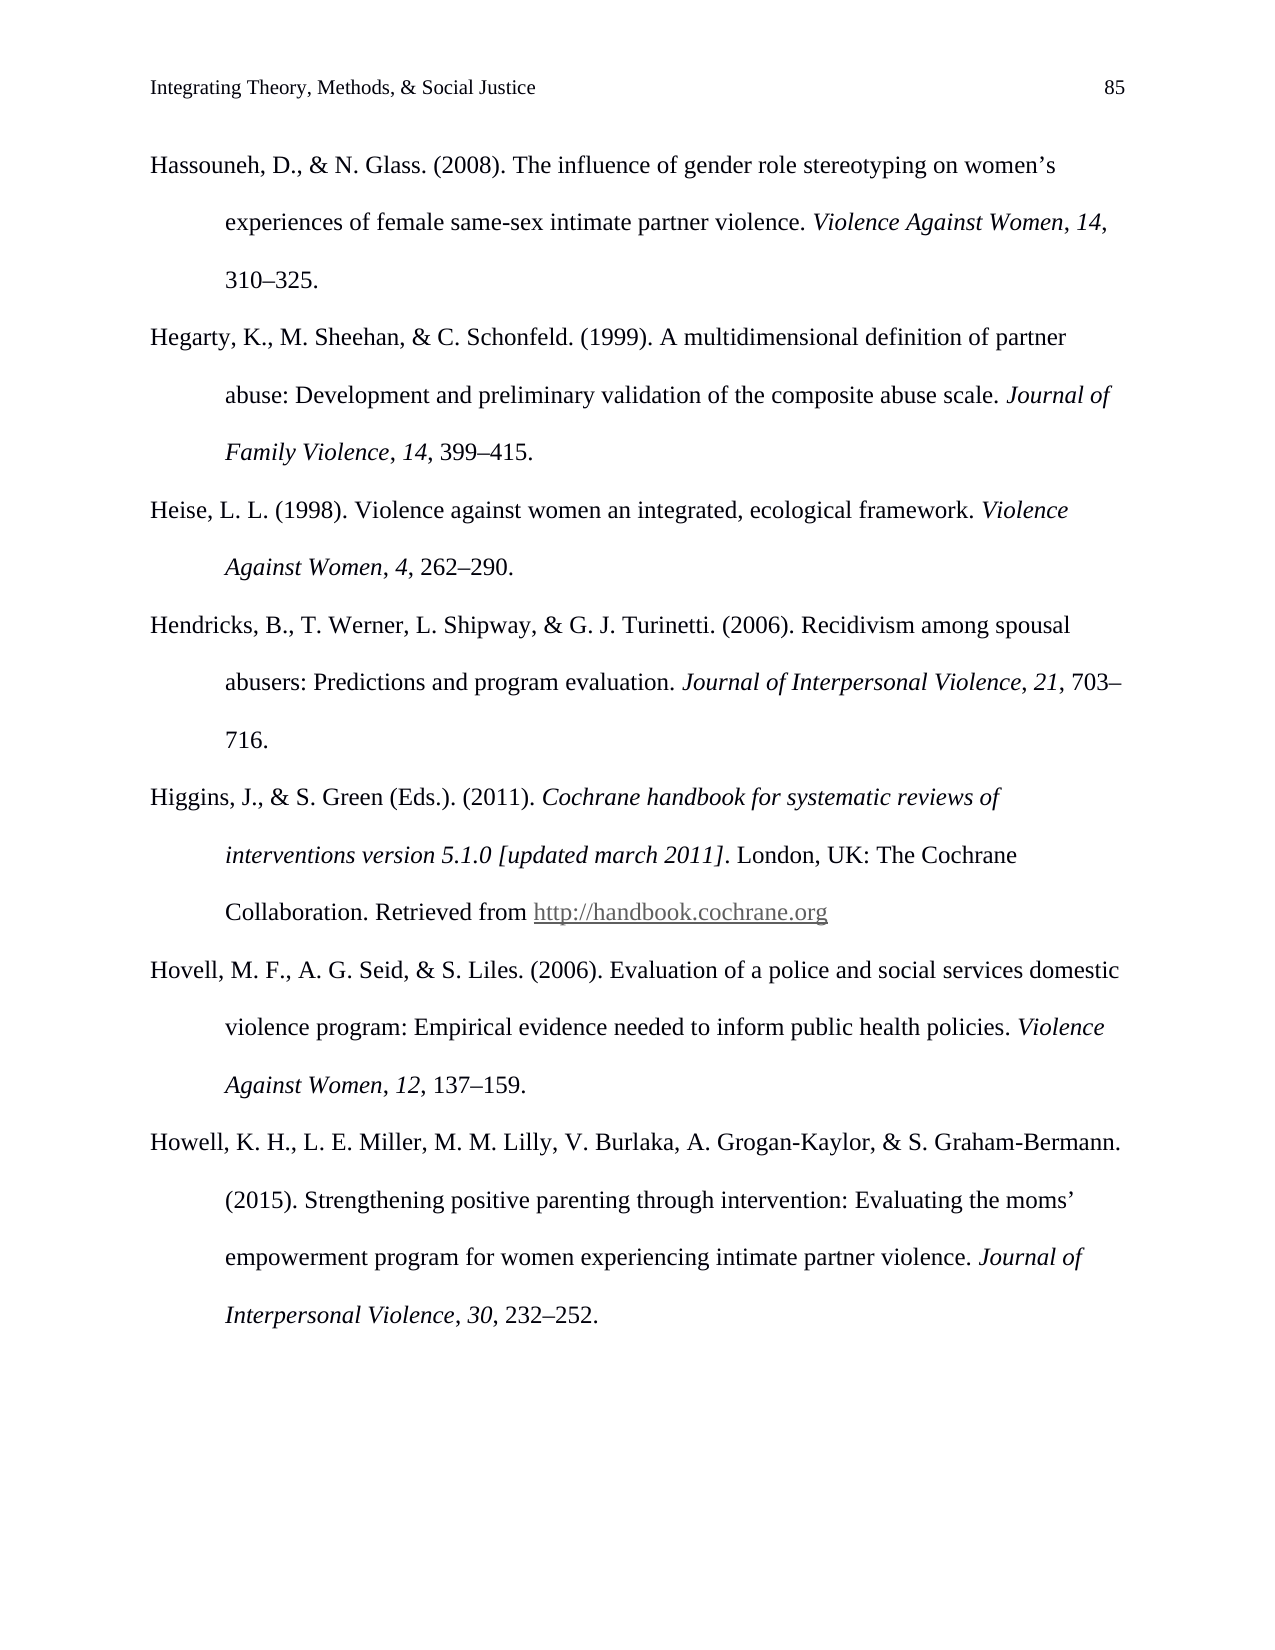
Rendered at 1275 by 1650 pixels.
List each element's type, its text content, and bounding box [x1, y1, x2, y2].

text Hassouneh, D., & N. Glass. (2008). The influence of gender role stereotyping on women’s experiences of female same-sex intimate partner violence. Violence Against Women, 14, 310–325. [150, 150, 1125, 294]
text Heise, L. L. (1998). Violence against women an integrated, ecological framework. Violence Against Women, 4, 262–290. [150, 495, 1125, 581]
text Hegarty, K., M. Sheehan, & C. Schonfeld. (1999). A multidimensional definition of partner abuse: Development and preliminary validation of the composite abuse scale. Journal of Family Violence, 14, 399–415. [150, 322, 1125, 466]
text Hovell, M. F., A. G. Seid, & S. Liles. (2006). Evaluation of a police and social services domestic violence program: Empirical evidence needed to inform public health policies. Violence Against Women, 12, 137–159. [150, 955, 1125, 1099]
text Higgins, J., & S. Green (Eds.). (2011). Cochrane handbook for systematic reviews of interventions version 5.1.0 [updated march 2011]. London, UK: The Cochrane Collaboration. Retrieved from http://handbook.cochrane.org [150, 782, 1125, 926]
text Hendricks, B., T. Werner, L. Shipway, & G. J. Turinetti. (2006). Recidivism among spousal abusers: Predictions and program evaluation. Journal of Interpersonal Violence, 21, 703–716. [150, 610, 1125, 754]
text Howell, K. H., L. E. Miller, M. M. Lilly, V. Burlaka, A. Grogan-Kaylor, & S. Graham-Bermann. (2015). Strengthening positive parenting through intervention: Evaluating the moms’ empowerment program for women experiencing intimate partner violence. Journal of Interpersonal Violence, 30, 232–252. [150, 1127, 1125, 1329]
